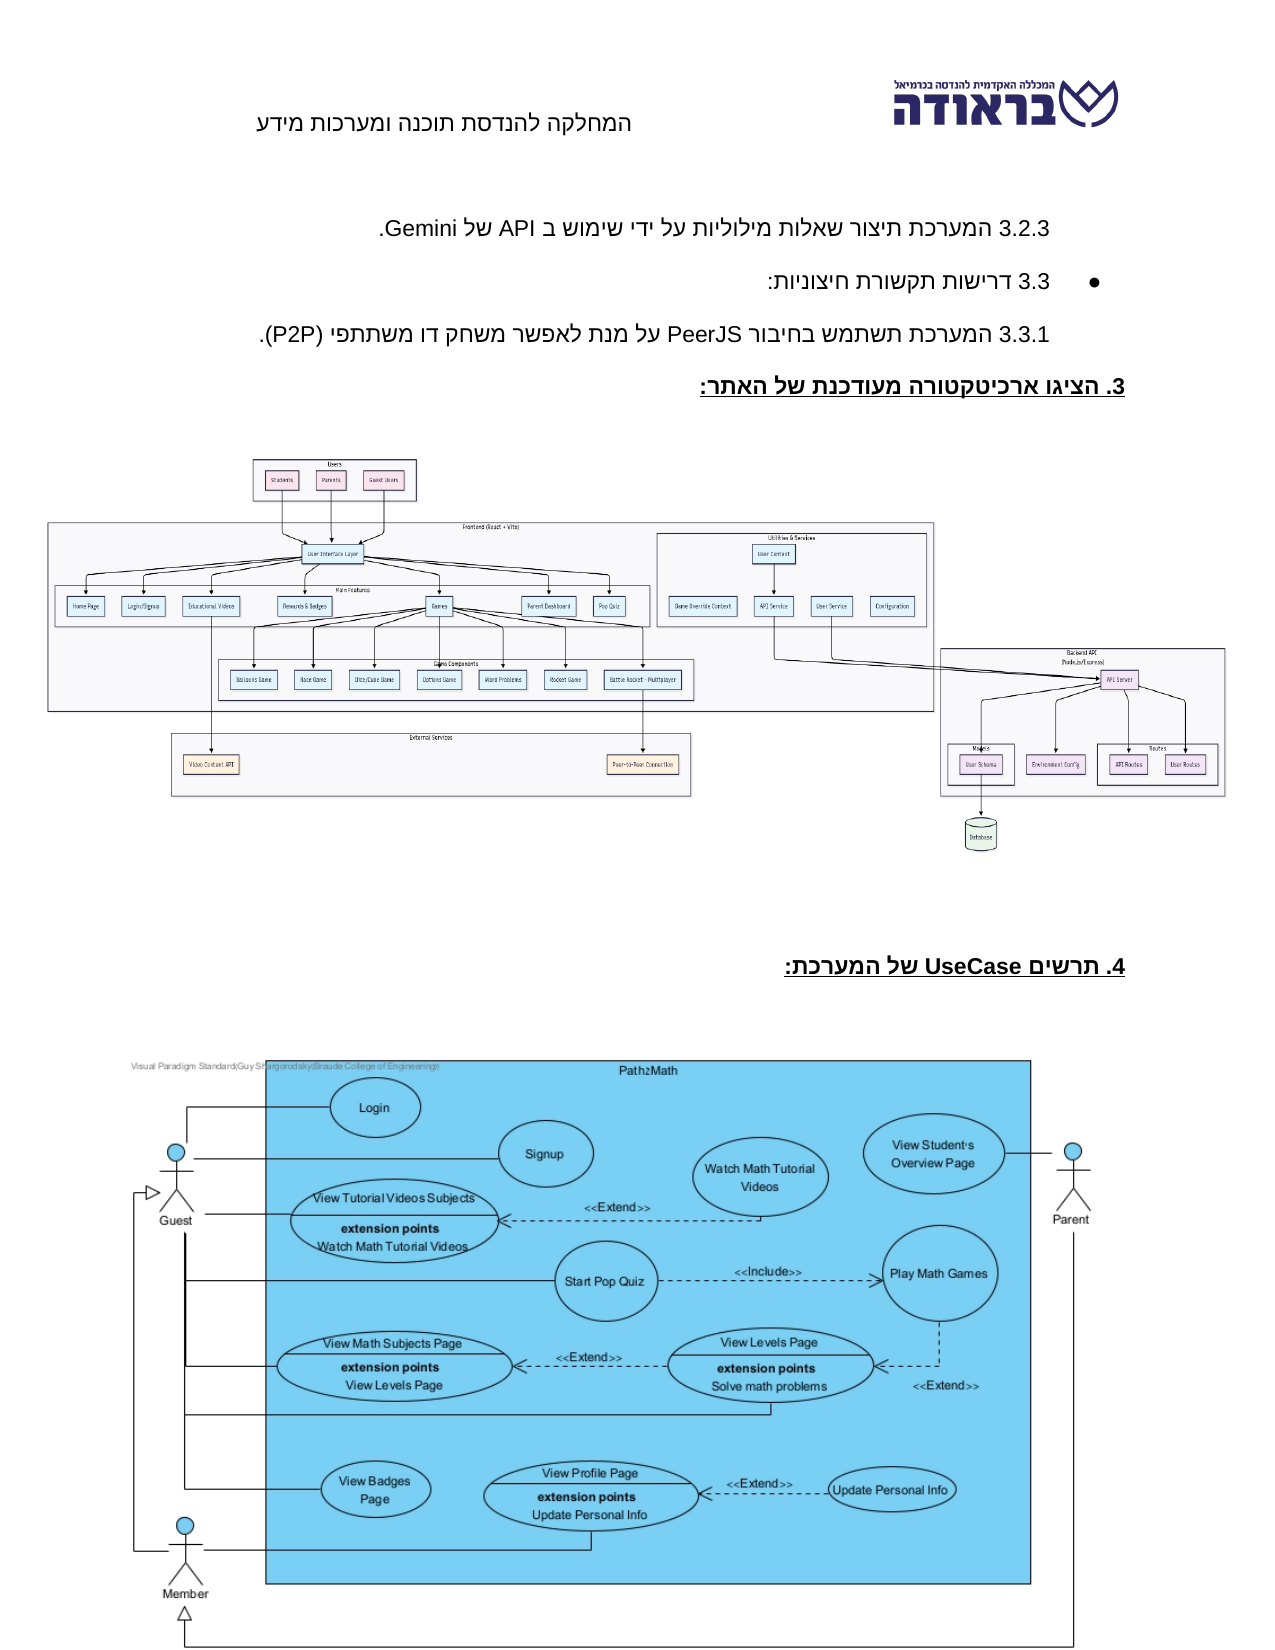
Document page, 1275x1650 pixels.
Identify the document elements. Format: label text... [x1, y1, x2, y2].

text 3. הציגו ארכיטקטורה מעודכנת של האתר: [187, 373, 1125, 400]
text 4. תרשים UseCase של המערכת: [187, 953, 1125, 979]
list 3.3 דרישות תקשורת חיצוניות: [187, 268, 1087, 294]
picture [131, 1058, 1107, 1650]
picture [45, 456, 1230, 855]
picture [887, 75, 1125, 132]
text 3.2.3 המערכת תיצור שאלות מילוליות על ידי שימוש ב API של Gemini. [187, 215, 1125, 242]
text 3.3.1 המערכת תשתמש בחיבור PeerJS על מנת לאפשר משחק דו משתתפי (P2P). [187, 321, 1125, 347]
